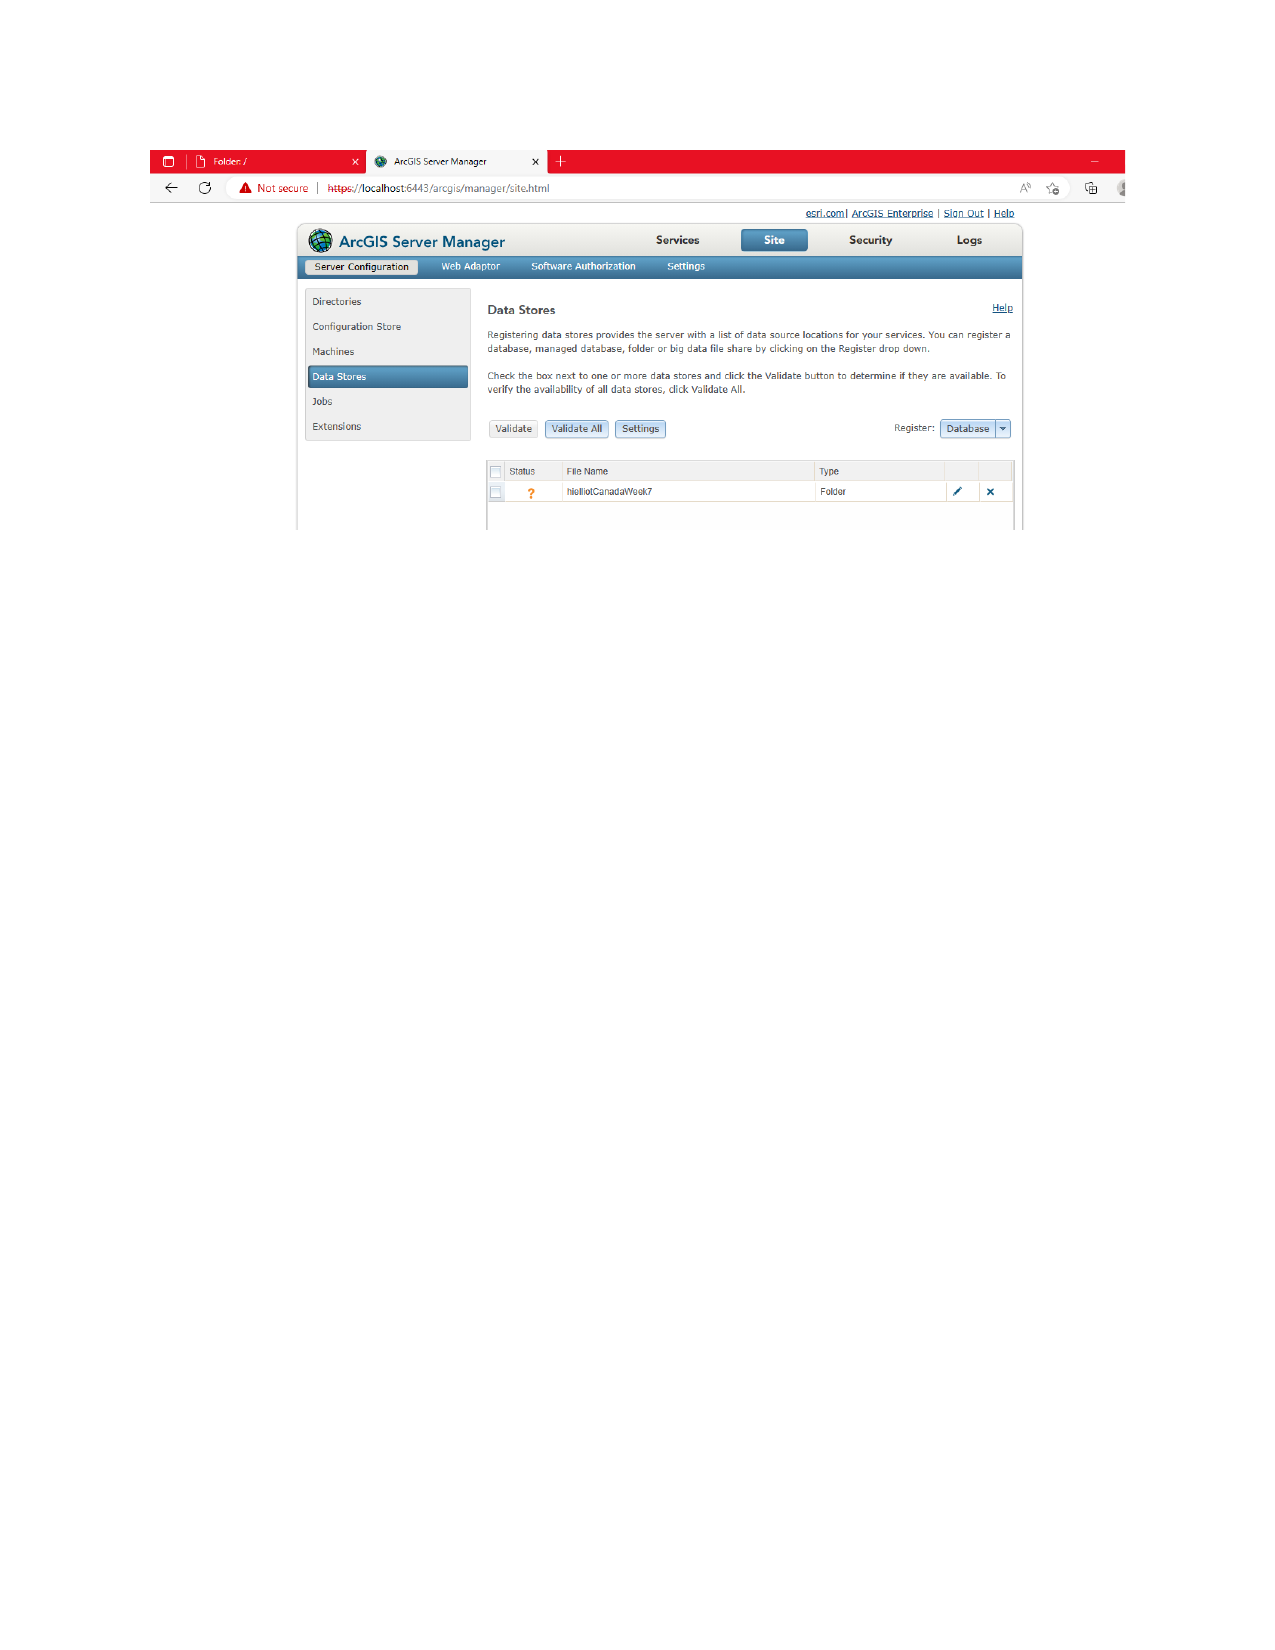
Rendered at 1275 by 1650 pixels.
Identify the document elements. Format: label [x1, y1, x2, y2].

picture [150, 150, 1125, 530]
